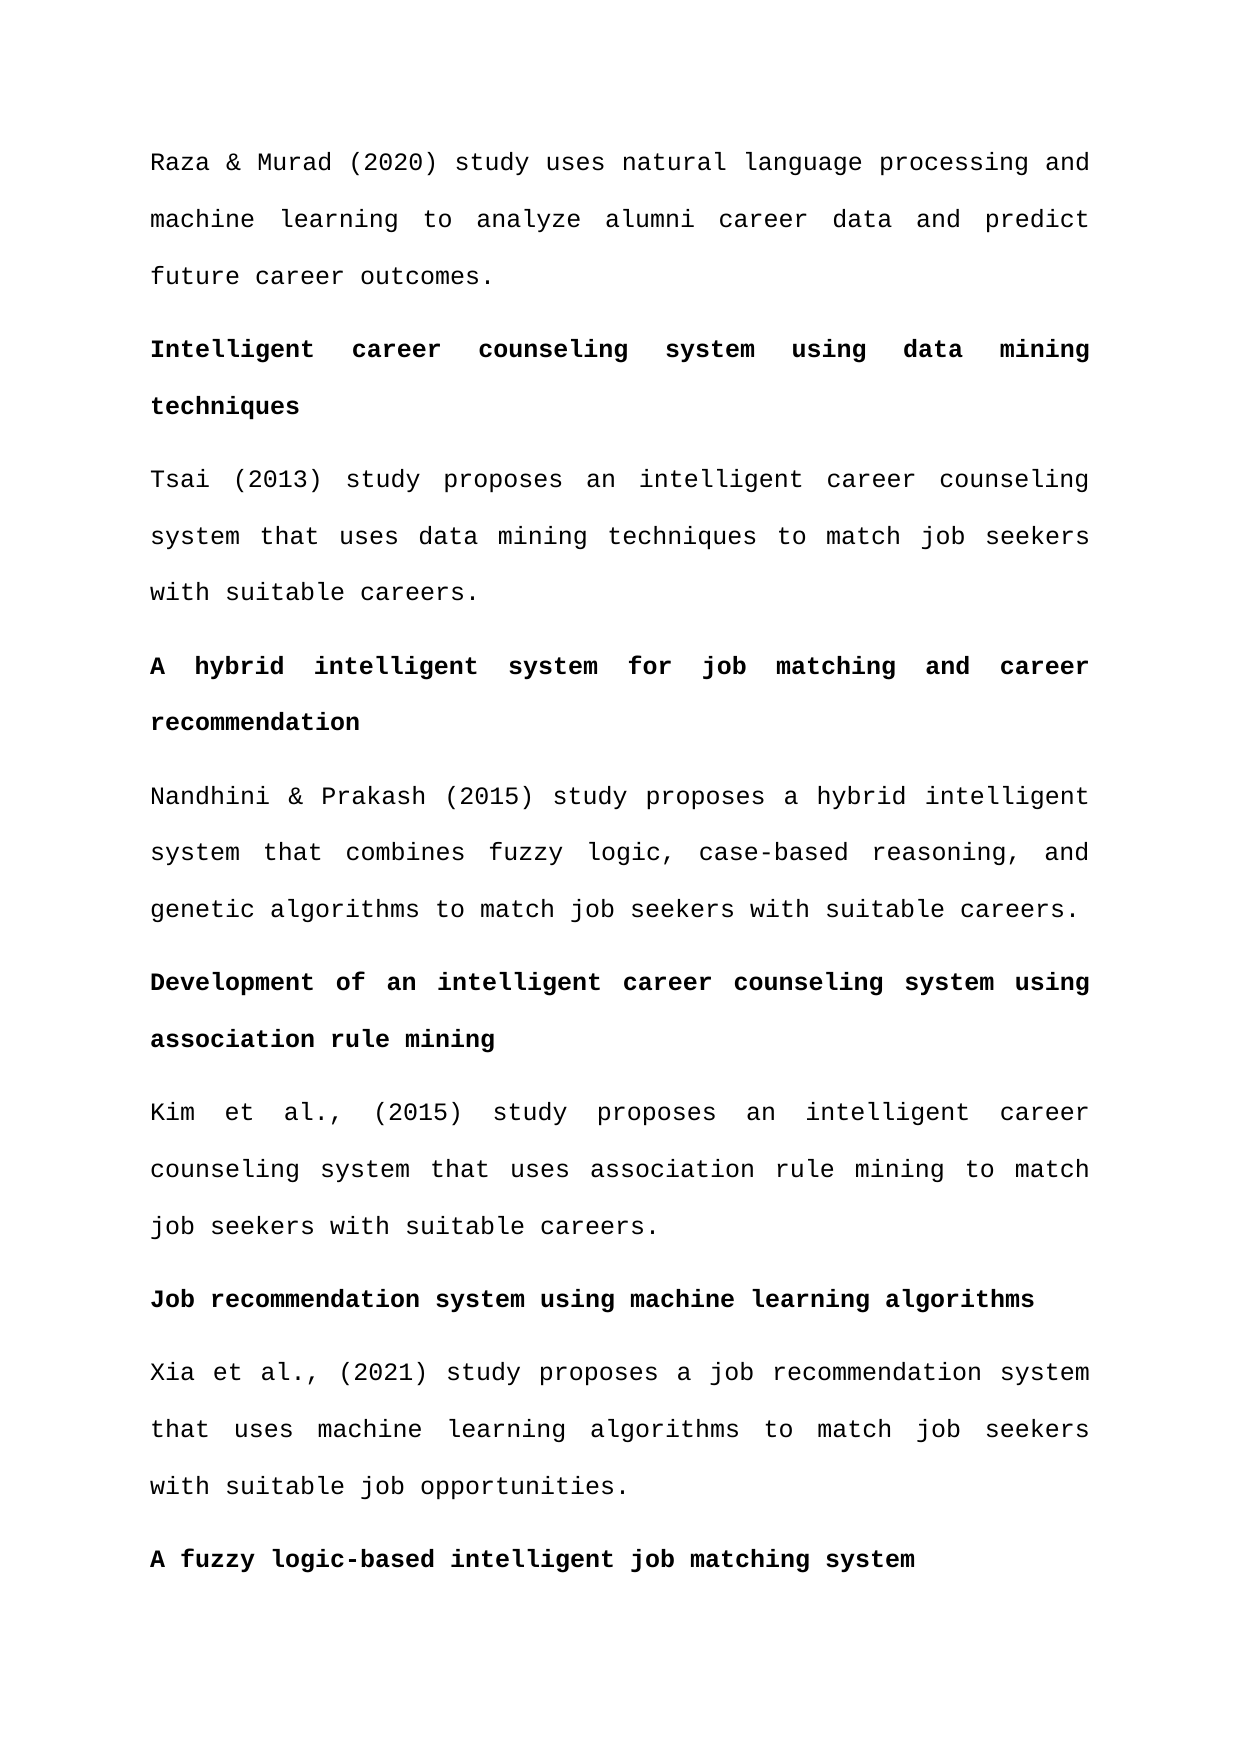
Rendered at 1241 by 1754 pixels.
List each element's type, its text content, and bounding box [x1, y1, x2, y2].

text Kim et al., (2015) study proposes an intelligent career counseling system that uses association rule mining to match job seekers with suitable careers. [150, 1100, 1090, 1242]
text Job recommendation system using machine learning algorithms [150, 1287, 1090, 1315]
text Nandhini & Prakash (2015) study proposes a hybrid intelligent system that combines fuzzy logic, case-based reasoning, and genetic algorithms to match job seekers with suitable careers. [150, 783, 1090, 925]
text Raza & Murad (2020) study uses natural language processing and machine learning to analyze alumni career data and predict future career outcomes. [150, 150, 1090, 292]
text Xia et al., (2021) study proposes a job recommendation system that uses machine learning algorithms to match job seekers with suitable job opportunities. [150, 1360, 1090, 1502]
text Tsai (2013) study proposes an intelligent career counseling system that uses data mining techniques to match job seekers with suitable careers. [150, 467, 1090, 608]
text Intelligent career counseling system using data mining techniques [150, 337, 1090, 422]
text A hybrid intelligent system for job matching and career recommendation [150, 653, 1090, 738]
text Development of an intelligent career counseling system using association rule mining [150, 970, 1090, 1055]
text A fuzzy logic-based intelligent job matching system [150, 1547, 1090, 1575]
